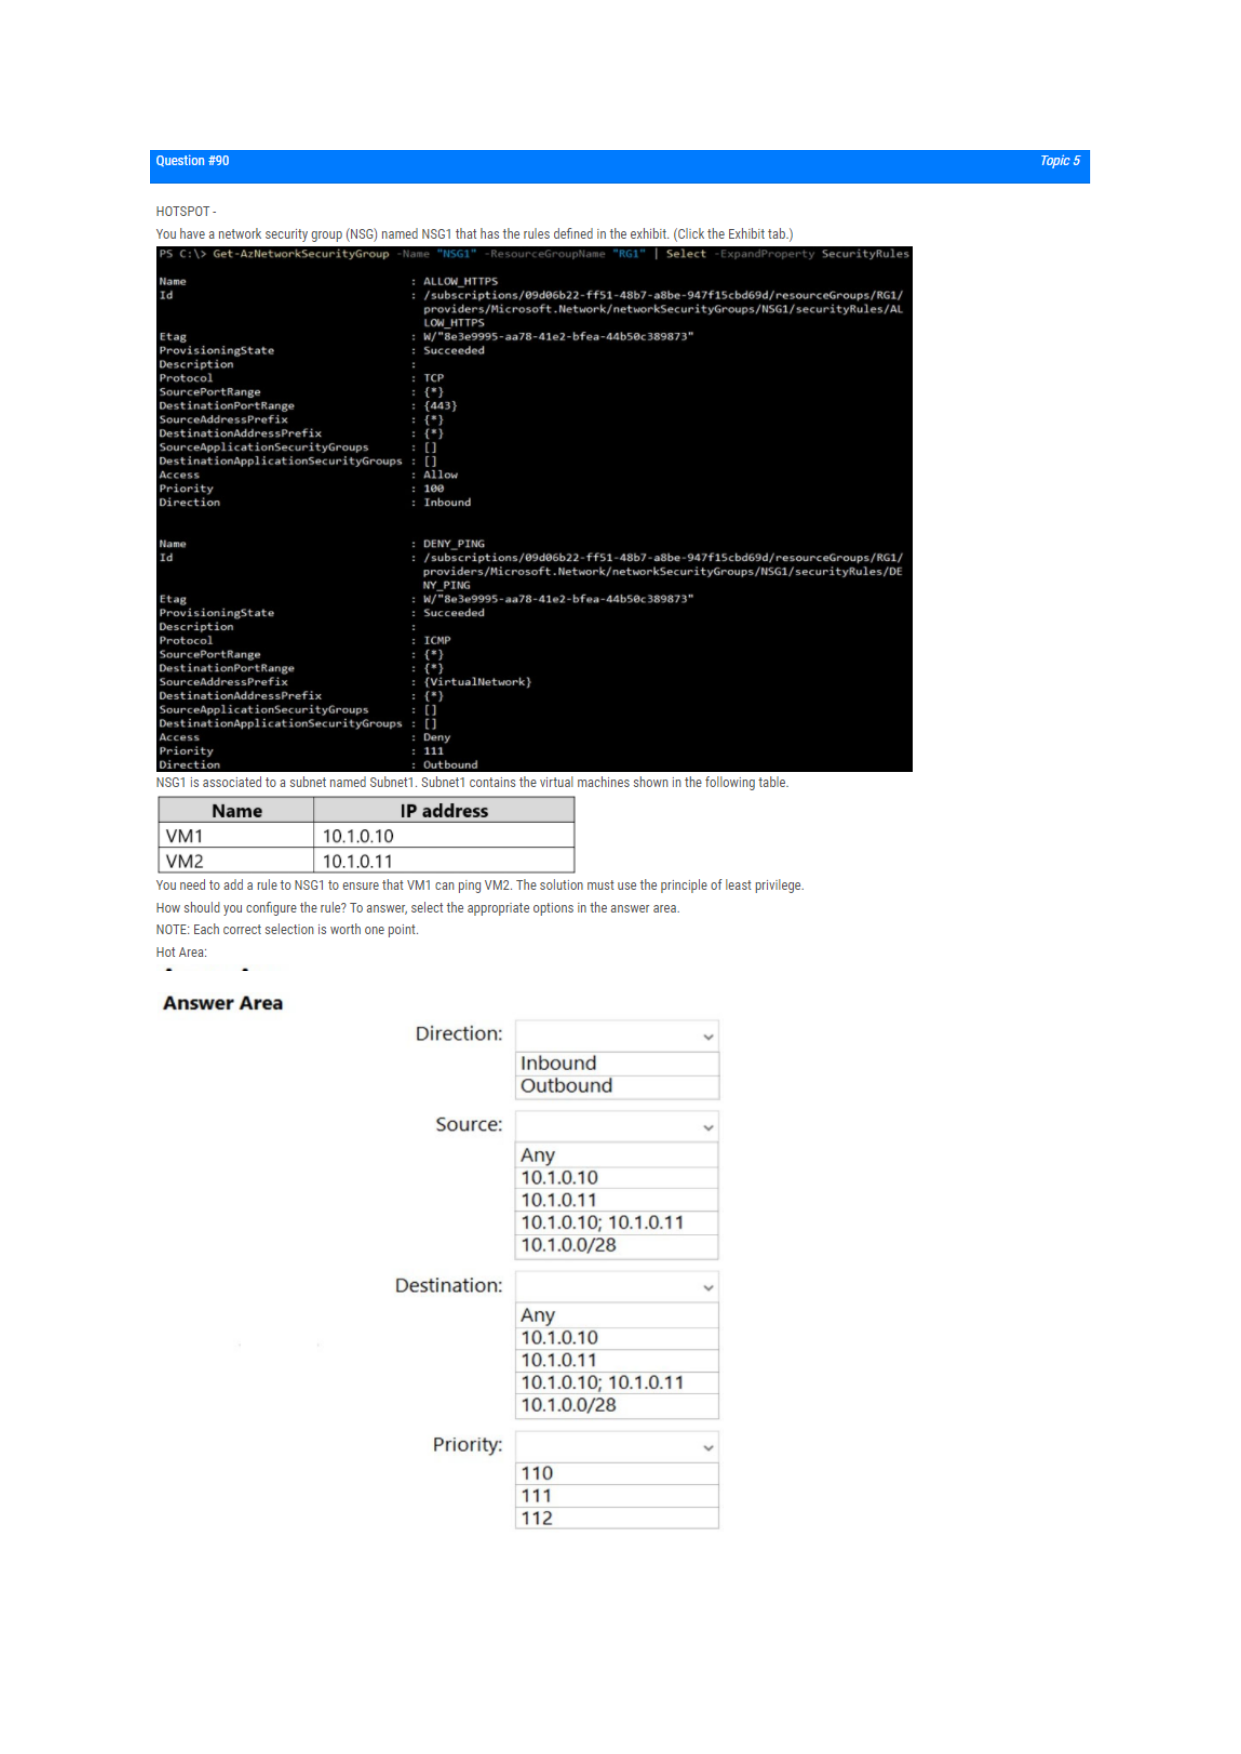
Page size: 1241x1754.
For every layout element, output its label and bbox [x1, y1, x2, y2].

picture [150, 150, 1091, 971]
picture [150, 989, 1091, 1537]
